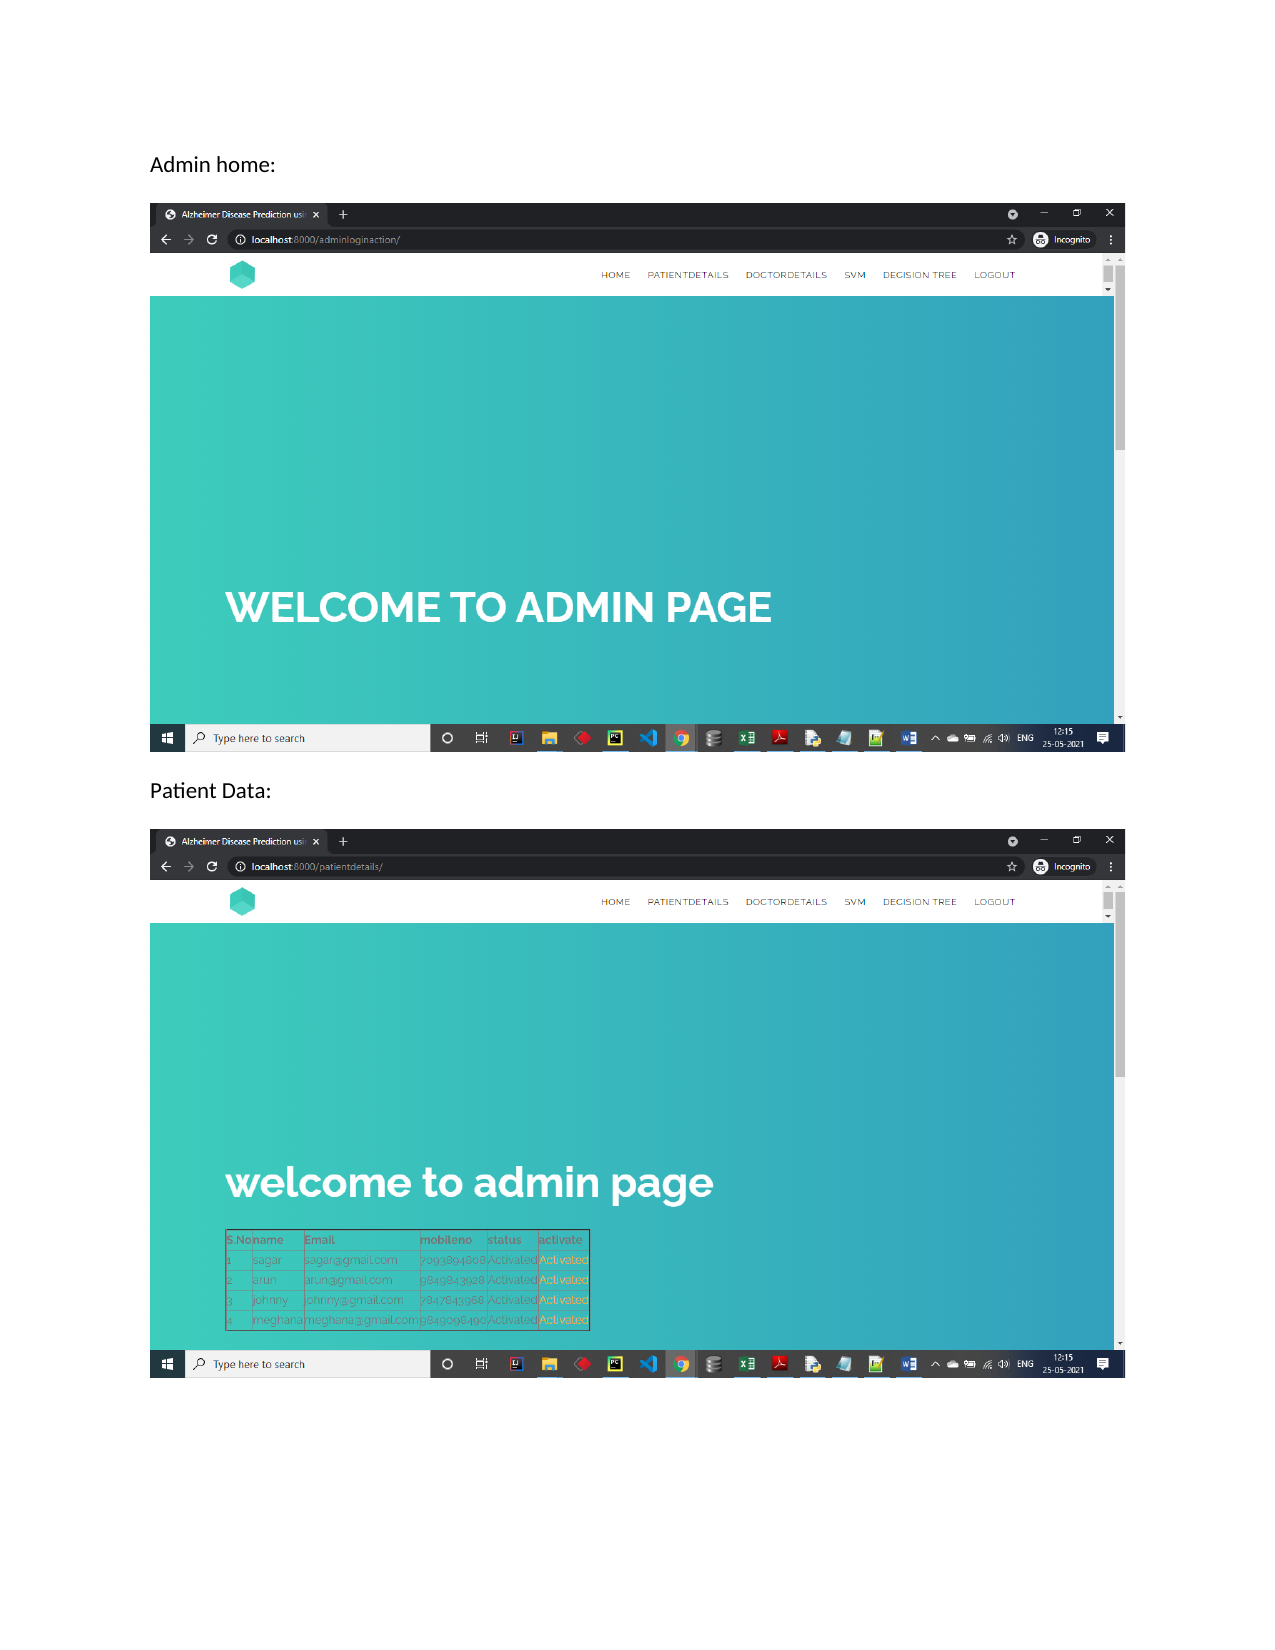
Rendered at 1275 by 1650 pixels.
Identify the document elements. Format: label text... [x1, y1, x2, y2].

text Patient Data: [150, 776, 1125, 804]
picture [150, 829, 1125, 1378]
picture [150, 203, 1125, 752]
text Admin home: [150, 150, 1125, 178]
